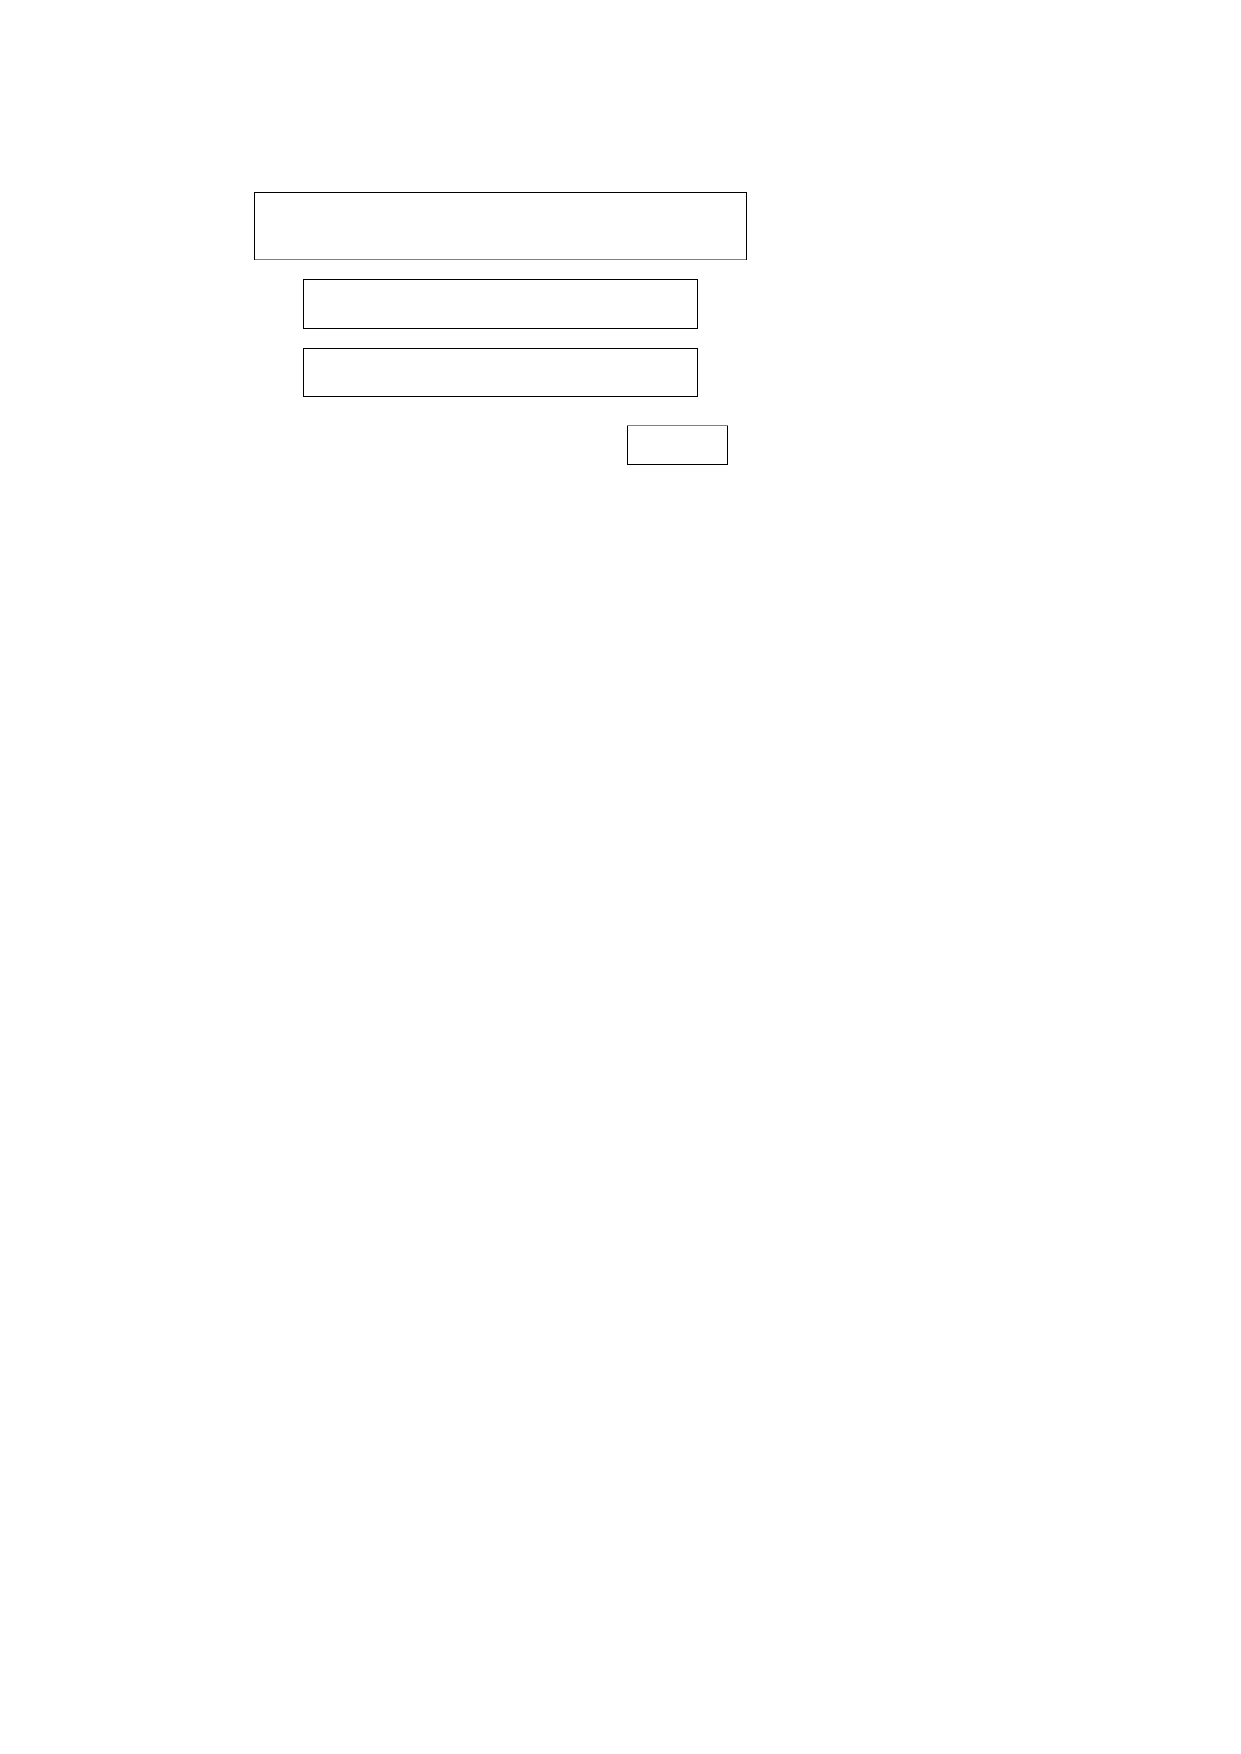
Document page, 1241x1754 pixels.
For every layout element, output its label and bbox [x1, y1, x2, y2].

picture [150, 150, 968, 518]
